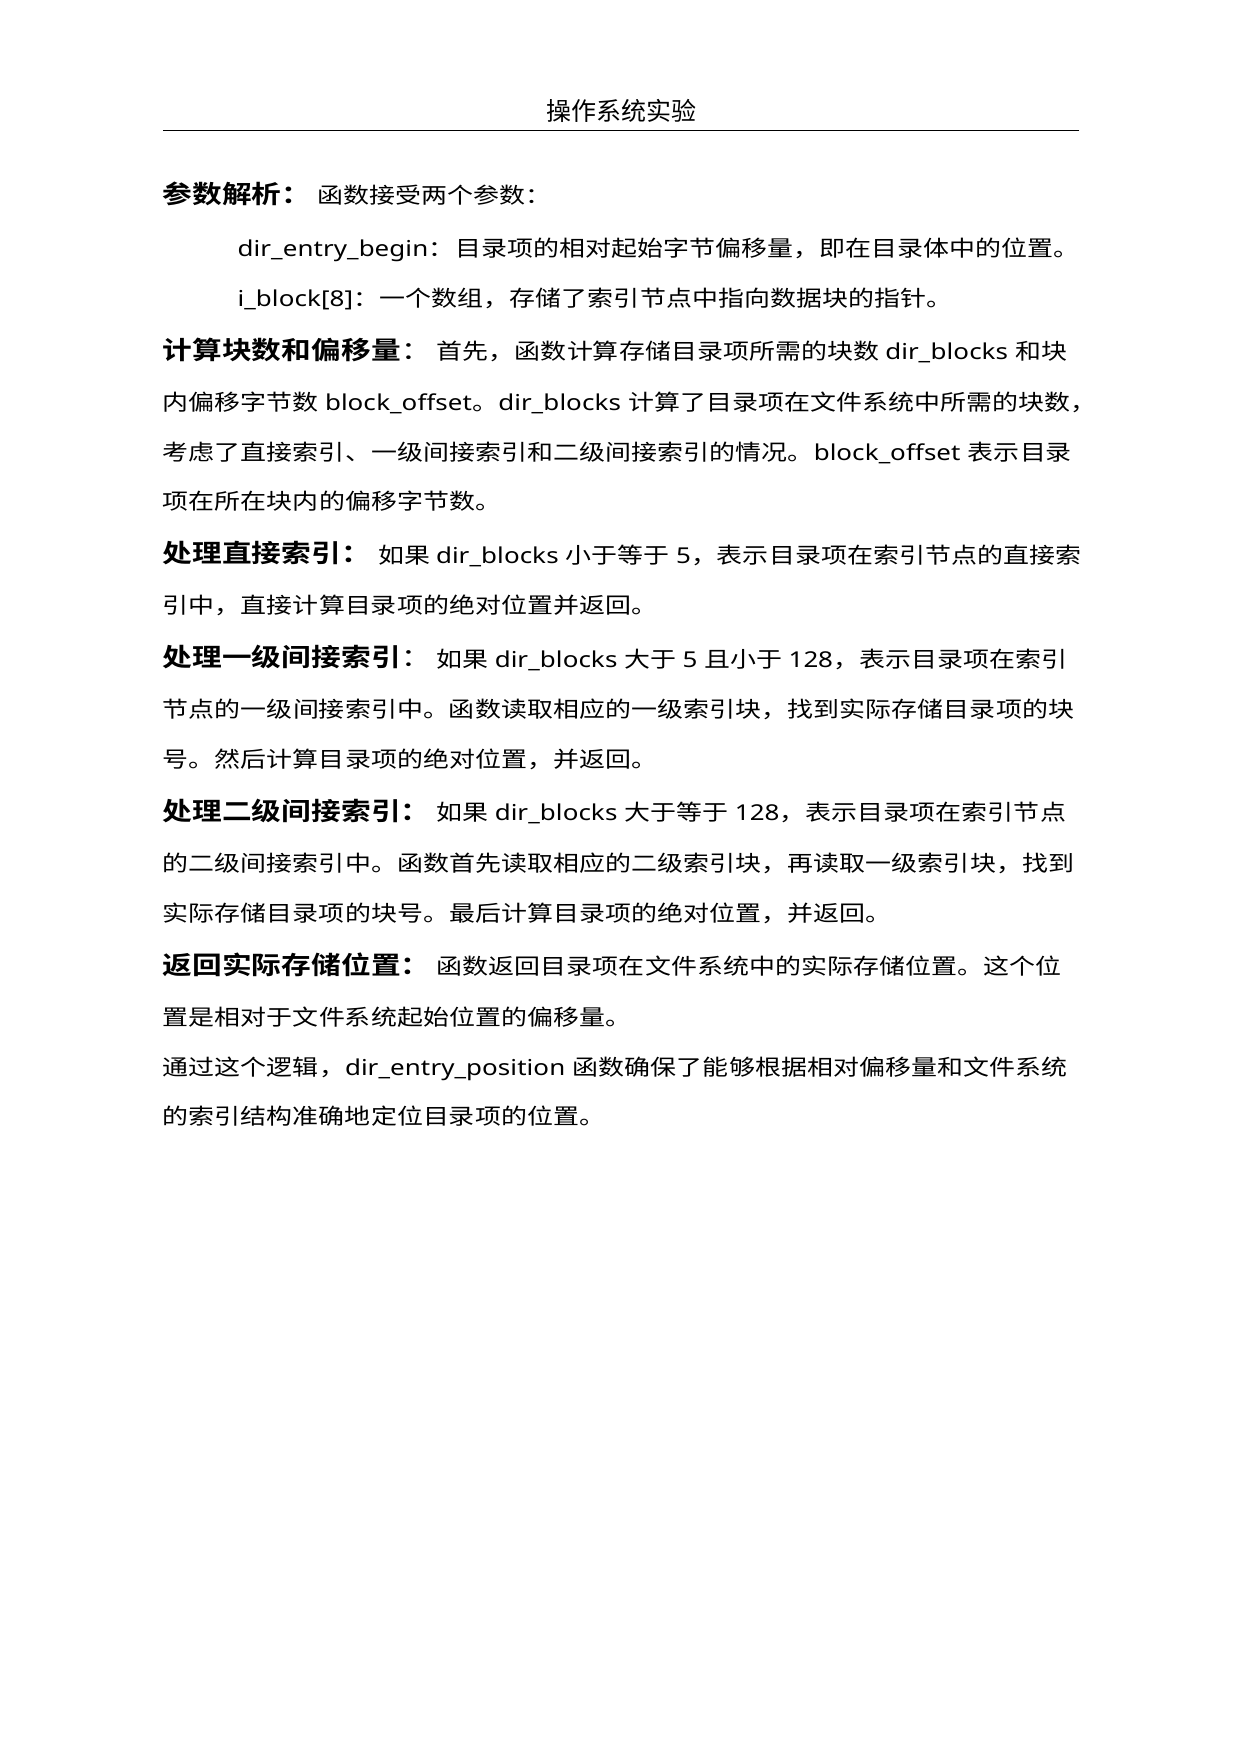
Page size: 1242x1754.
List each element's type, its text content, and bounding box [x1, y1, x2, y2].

text 处理一级间接索引： 如果 dir_blocks 大于 5 且小于 128，表示目录项在索引节点的一级间接索引中。函数读取相应的一级索引块，找到实际存储目录项的块号。然后计算目录项的绝对位置，并返回。 [162, 637, 1081, 774]
text 返回实际存储位置： 函数返回目录项在文件系统中的实际存储位置。这个位置是相对于文件系统起始位置的偏移量。 [162, 944, 1081, 1031]
text 通过这个逻辑，dir_entry_position 函数确保了能够根据相对偏移量和文件系统的索引结构准确地定位目录项的位置。 [162, 1048, 1081, 1131]
text dir_entry_begin：目录项的相对起始字节偏移量，即在目录体中的位置。 [162, 229, 1081, 263]
text 处理直接索引： 如果 dir_blocks 小于等于 5，表示目录项在索引节点的直接索引中，直接计算目录项的绝对位置并返回。 [162, 533, 1081, 620]
text 计算块数和偏移量： 首先，函数计算存储目录项所需的块数 dir_blocks 和块内偏移字节数 block_offset。dir_blocks 计算了目录项在文件系统中所需的块数，考虑了直接索引、一级间接索引和二级间接索引的情况。block_offset 表示目录项在所在块内的偏移字节数。 [162, 329, 1081, 516]
text 处理二级间接索引： 如果 dir_blocks 大于等于 128，表示目录项在索引节点的二级间接索引中。函数首先读取相应的二级索引块，再读取一级索引块，找到实际存储目录项的块号。最后计算目录项的绝对位置，并返回。 [162, 790, 1081, 927]
text i_block[8]：一个数组，存储了索引节点中指向数据块的指针。 [162, 279, 1081, 312]
text 参数解析： 函数接受两个参数： [162, 173, 1081, 211]
